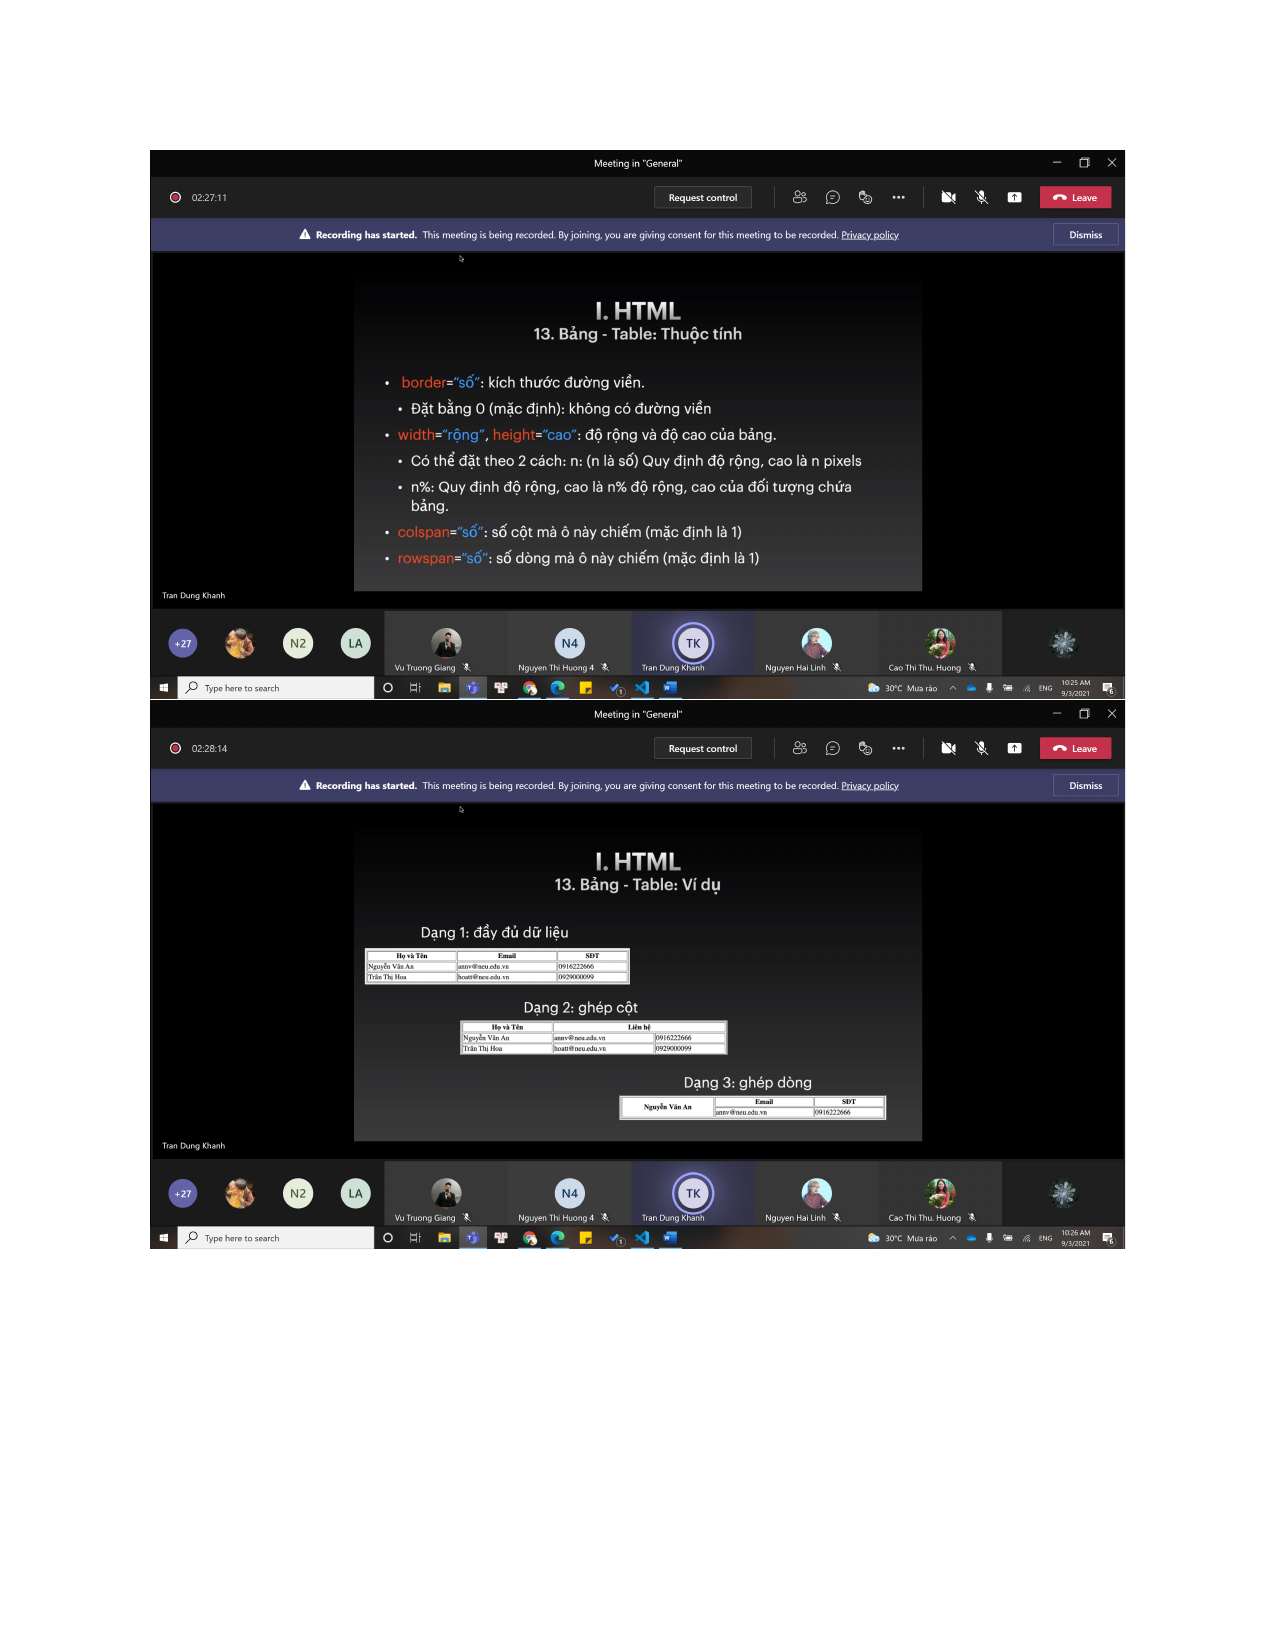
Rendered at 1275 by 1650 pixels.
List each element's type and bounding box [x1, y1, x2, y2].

picture [150, 150, 1125, 699]
picture [150, 700, 1125, 1249]
